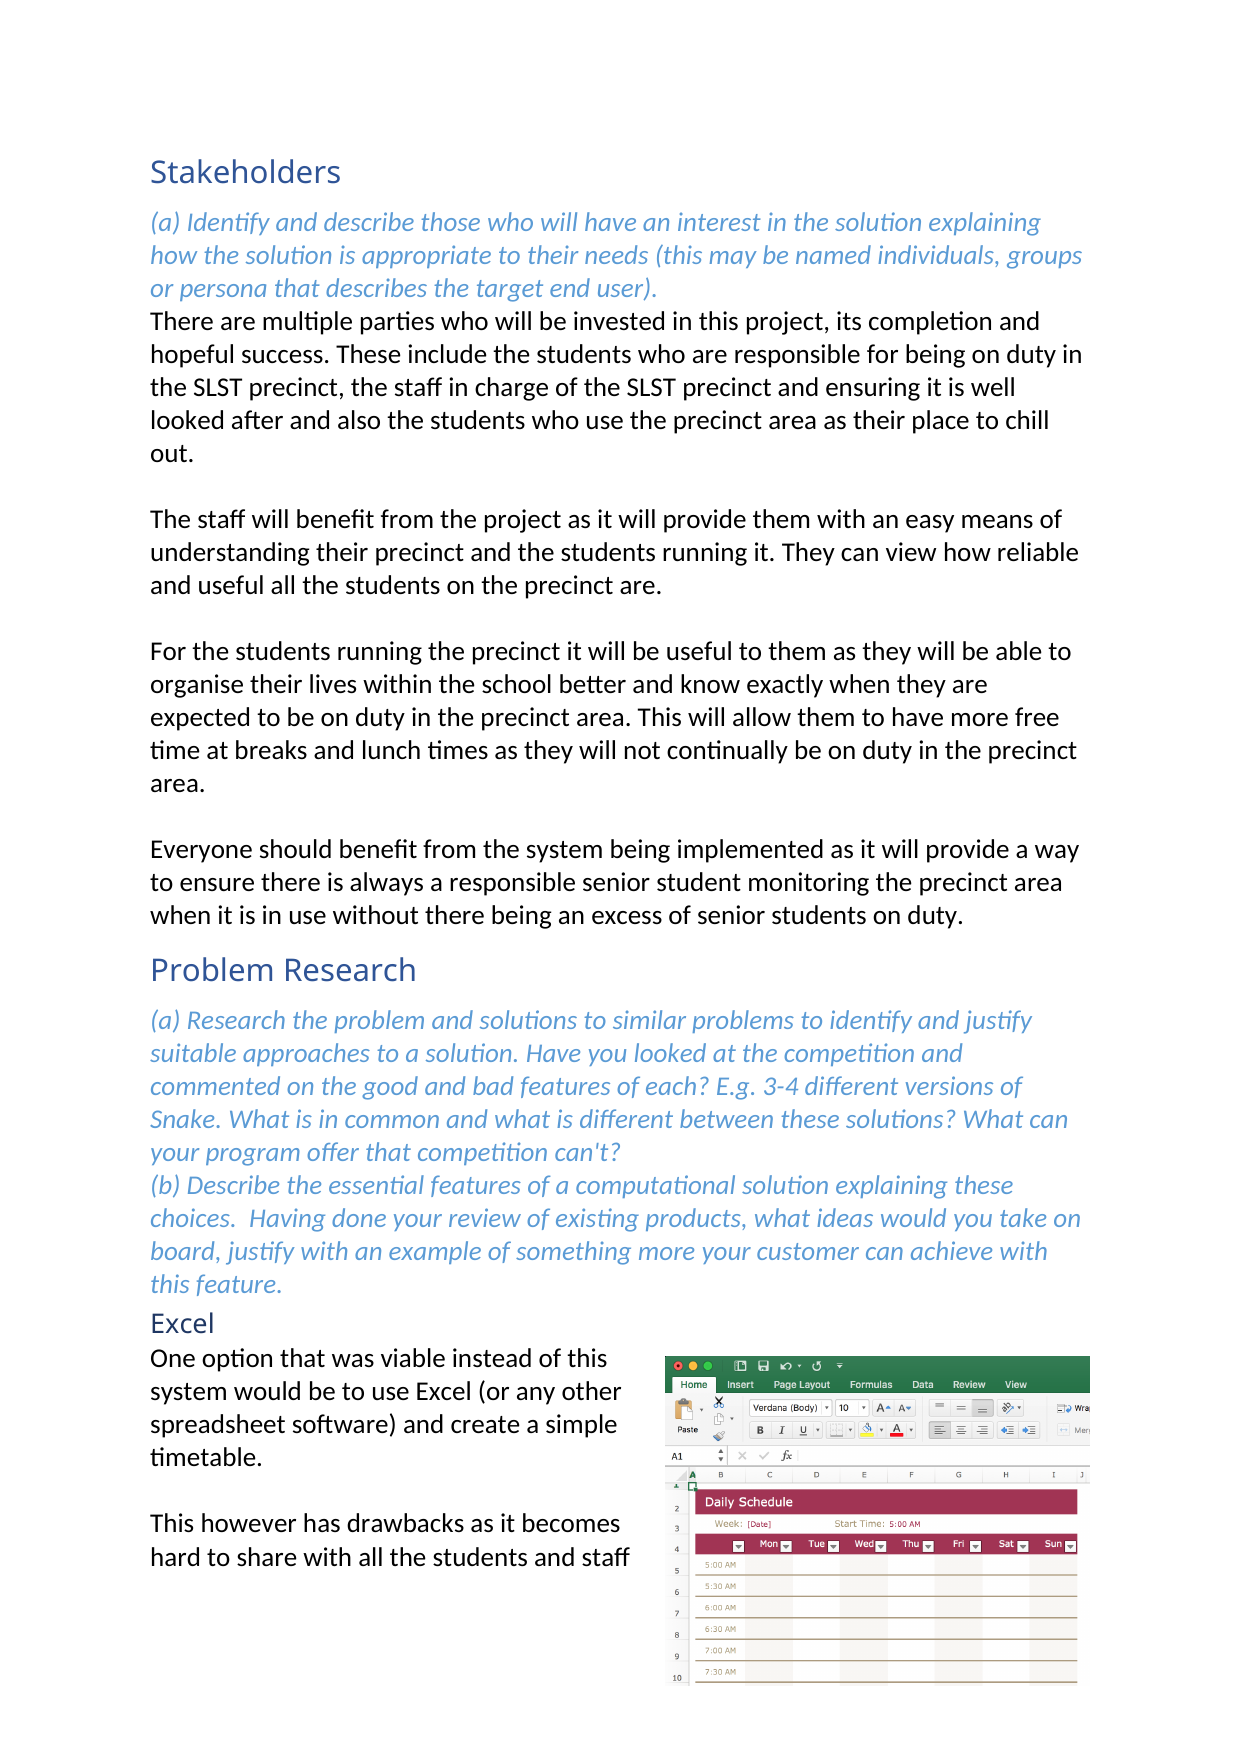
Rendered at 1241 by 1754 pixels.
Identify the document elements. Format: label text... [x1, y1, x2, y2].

text Everyone should benefit from the system being implemented as it will provide a way to ensure there is always a responsible senior student monitoring the precinct area when it is in use without there being an excess of senior students on duty. [150, 832, 1090, 932]
text There are multiple parties who will be invested in this project, its completion and hopeful success. These include the students who are responsible for being on duty in the SLST precinct, the staff in charge of the SLST precinct and ensuring it is well looked after and also the students who use the precinct area as their place to chill out. [150, 304, 1090, 469]
subtitle Stakeholders [150, 150, 1090, 193]
text The staff will benefit from the project as it will provide them with an easy means of understanding their precinct and the students running it. They can view how reliable and useful all the students on the precinct are. [150, 502, 1090, 601]
text (b) Describe the essential features of a computational solution explaining these choices. Having done your review of existing products, what ideas would you take on board, justify with an example of something more your customer can achieve with this feature. [150, 1168, 1090, 1301]
text For the students running the precinct it will be useful to them as they will be able to organise their lives within the school better and know exactly when they are expected to be on duty in the precinct area. This will allow them to have more free time at breaks and lunch times as they will not continually be on duty in the precinct area. [150, 634, 1090, 799]
text (a) Identify and describe those who will have an interest in the solution explaining how the solution is appropriate to their needs (this may be named individuals, groups or persona that describes the target end user). [150, 205, 1090, 304]
text One option that was viable instead of this system would be to use Excel (or any other spreadsheet software) and create a simple timetable. [150, 1342, 1090, 1441]
subtitle Problem Research [150, 948, 1090, 991]
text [150, 1474, 1090, 1573]
text (a) Research the problem and solutions to similar problems to identify and justify suitable approaches to a solution. Have you looked at the competition and commented on the good and bad features of each? E.g. 3-4 different versions of Snake. What is in common and what is different between these solutions? What can your program offer that competition can't? [150, 1003, 1090, 1168]
subtitle Excel [150, 1305, 1090, 1342]
